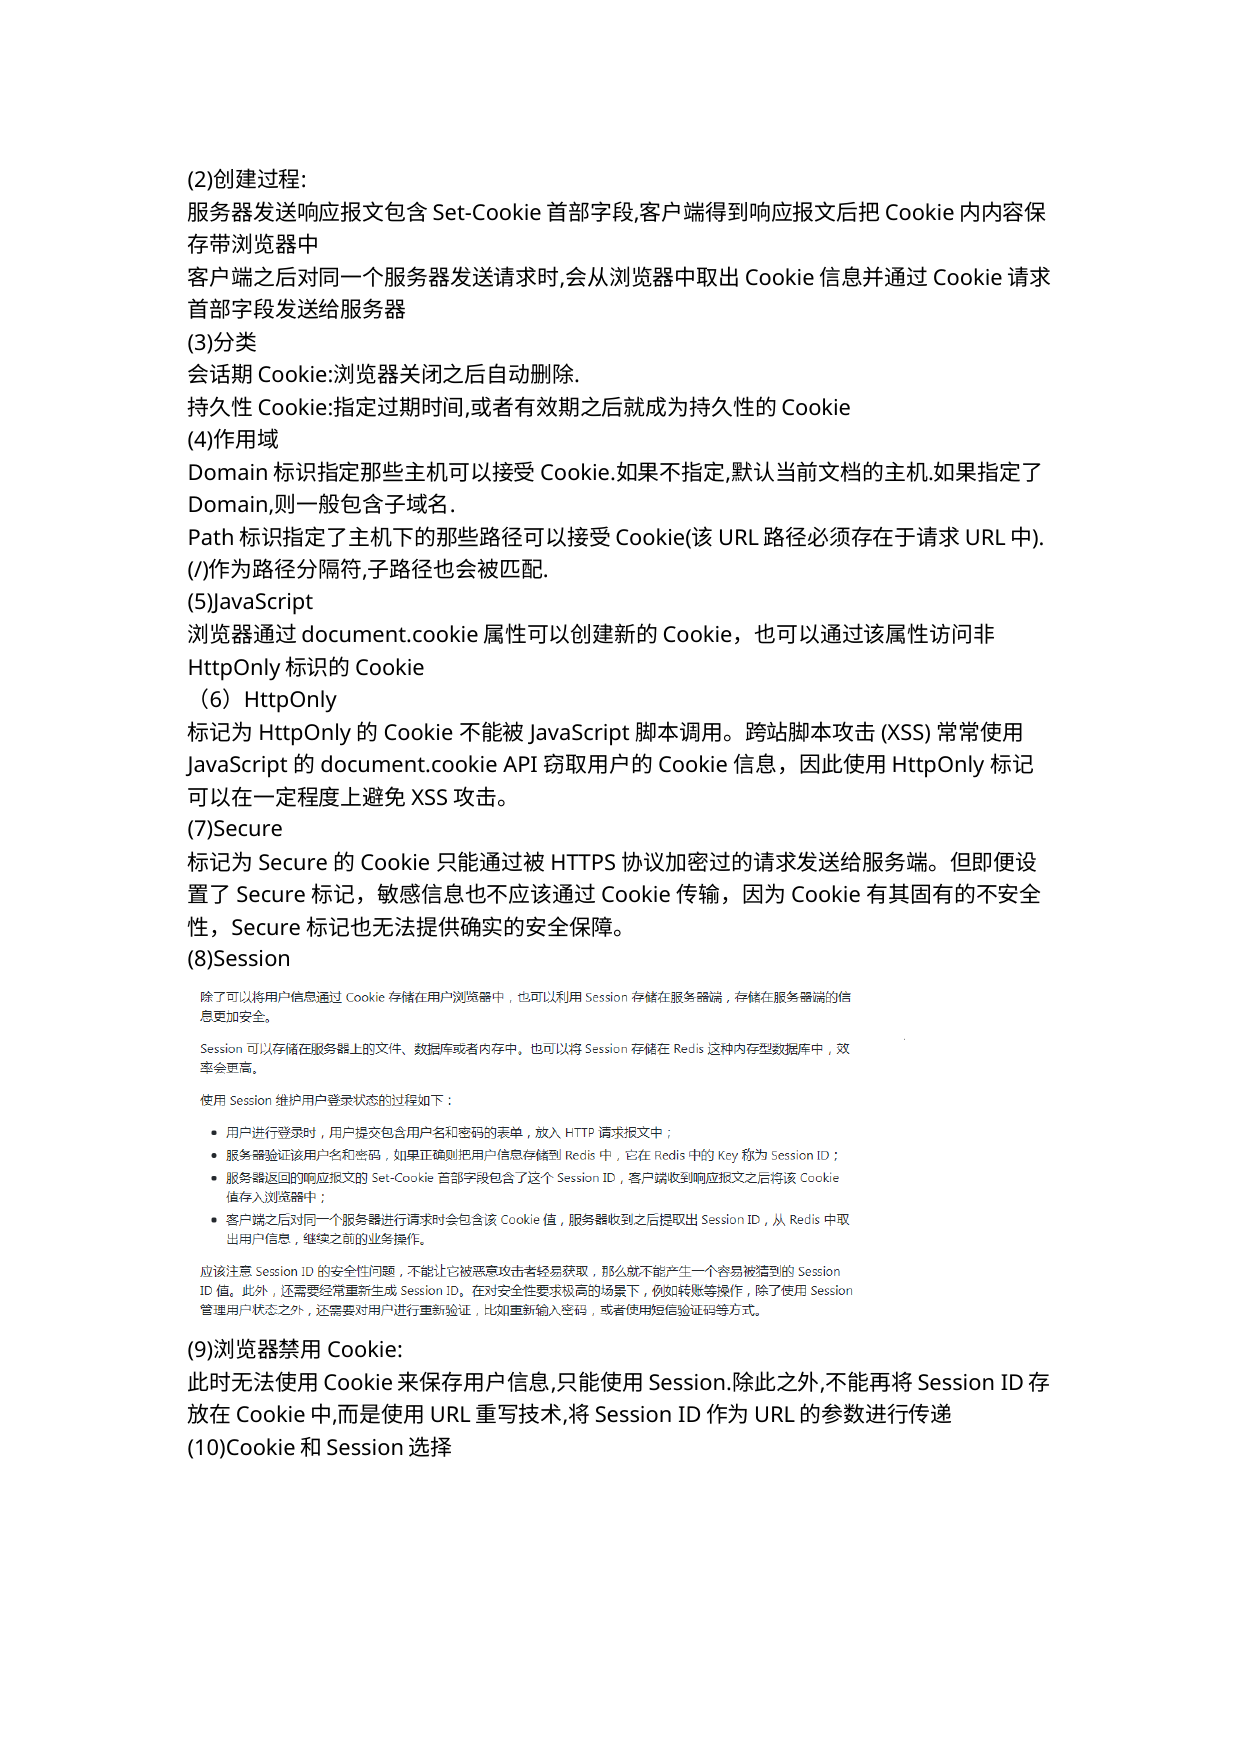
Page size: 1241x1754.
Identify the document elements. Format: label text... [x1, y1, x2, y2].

text 会话期Cookie:浏览器关闭之后自动删除. [187, 357, 1053, 389]
text (10)Cookie和Session选择 [187, 1429, 1053, 1462]
text 标记为 HttpOnly 的 Cookie 不能被 JavaScript 脚本调用。跨站脚本攻击 (XSS) 常常使用 JavaScript 的 document.cookie API 窃取用户的 Cookie 信息，因此使用 HttpOnly 标记可以在一定程度上避免 XSS 攻击。 [187, 714, 1053, 812]
text Domain标识指定那些主机可以接受Cookie.如果不指定,默认当前文档的主机.如果指定了Domain,则一般包含子域名. [187, 454, 1053, 519]
text 此时无法使用Cookie来保存用户信息,只能使用Session.除此之外,不能再将Session ID存放在Cookie中,而是使用URL重写技术,将Session ID作为URL的参数进行传递 [187, 1364, 1053, 1429]
text (9)浏览器禁用Cookie: [187, 1332, 1053, 1364]
text 标记为 Secure 的 Cookie 只能通过被 HTTPS 协议加密过的请求发送给服务端。但即便设置了 Secure 标记，敏感信息也不应该通过 Cookie 传输，因为 Cookie 有其固有的不安全性，Secure 标记也无法提供确实的安全保障。 [187, 844, 1053, 942]
text (8)Session [187, 942, 1053, 974]
text （6）HttpOnly [187, 682, 1053, 714]
text (5)JavaScript [187, 584, 1053, 617]
picture [187, 985, 905, 1322]
text Path标识指定了主机下的那些路径可以接受Cookie(该URL路径必须存在于请求URL中).(/)作为路径分隔符,子路径也会被匹配. [187, 519, 1053, 584]
text 持久性Cookie:指定过期时间,或者有效期之后就成为持久性的Cookie [187, 389, 1053, 422]
text (7)Secure [187, 812, 1053, 844]
text 客户端之后对同一个服务器发送请求时,会从浏览器中取出Cookie信息并通过Cookie请求首部字段发送给服务器 [187, 259, 1053, 324]
text (3)分类 [187, 324, 1053, 357]
text 浏览器通过document.cookie属性可以创建新的Cookie，也可以通过该属性访问非HttpOnly标识的Cookie [187, 617, 1053, 682]
text (4)作用域 [187, 422, 1053, 454]
text (2)创建过程: [187, 162, 1053, 194]
text 服务器发送响应报文包含Set-Cookie首部字段,客户端得到响应报文后把Cookie内内容保存带浏览器中 [187, 194, 1053, 259]
